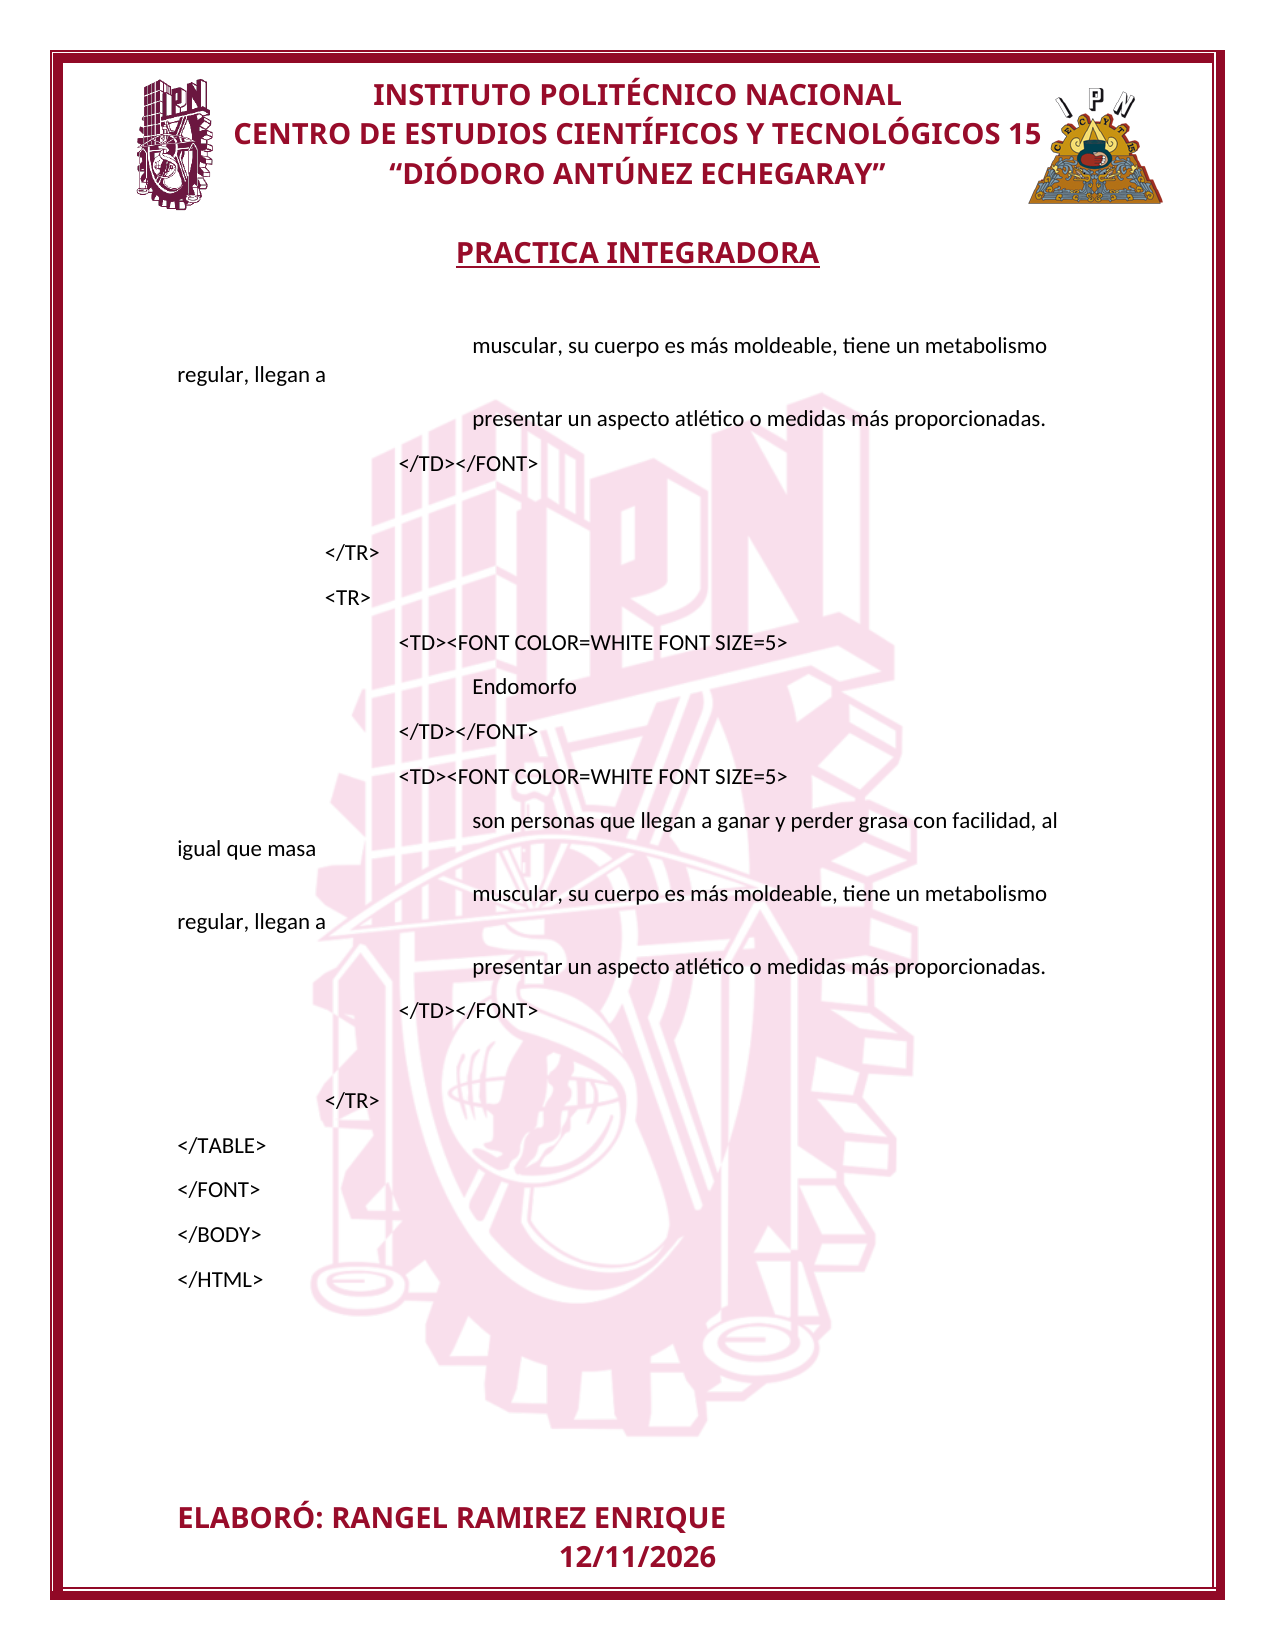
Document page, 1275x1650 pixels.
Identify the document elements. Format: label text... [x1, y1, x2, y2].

text Endomorfo [177, 672, 1098, 701]
text </TR> [177, 538, 1098, 566]
text </TD></FONT> [177, 997, 1098, 1025]
text <TR> [177, 583, 1098, 611]
picture [129, 74, 224, 214]
text </BODY> [177, 1220, 1098, 1248]
text muscular, su cuerpo es más moldeable, tiene un metabolismo regular, llegan a [177, 332, 1098, 388]
text </HTML> [177, 1265, 1098, 1293]
text </TR> [177, 1086, 1098, 1114]
text <TD><FONT COLOR=WHITE FONT SIZE=5> [177, 762, 1098, 790]
text son personas que llegan a ganar y perder grasa con facilidad, al igual que masa [177, 807, 1098, 863]
text </FONT> [177, 1175, 1098, 1203]
text presentar un aspecto atlético o medidas más proporcionadas. [177, 404, 1098, 432]
text <TD><FONT COLOR=WHITE FONT SIZE=5> [177, 628, 1098, 656]
text muscular, su cuerpo es más moldeable, tiene un metabolismo regular, llegan a [177, 879, 1098, 935]
text presentar un aspecto atlético o medidas más proporcionadas. [177, 952, 1098, 980]
text </TD></FONT> [177, 449, 1098, 477]
picture [1022, 80, 1163, 209]
text </TABLE> [177, 1131, 1098, 1159]
text </TD></FONT> [177, 717, 1098, 745]
